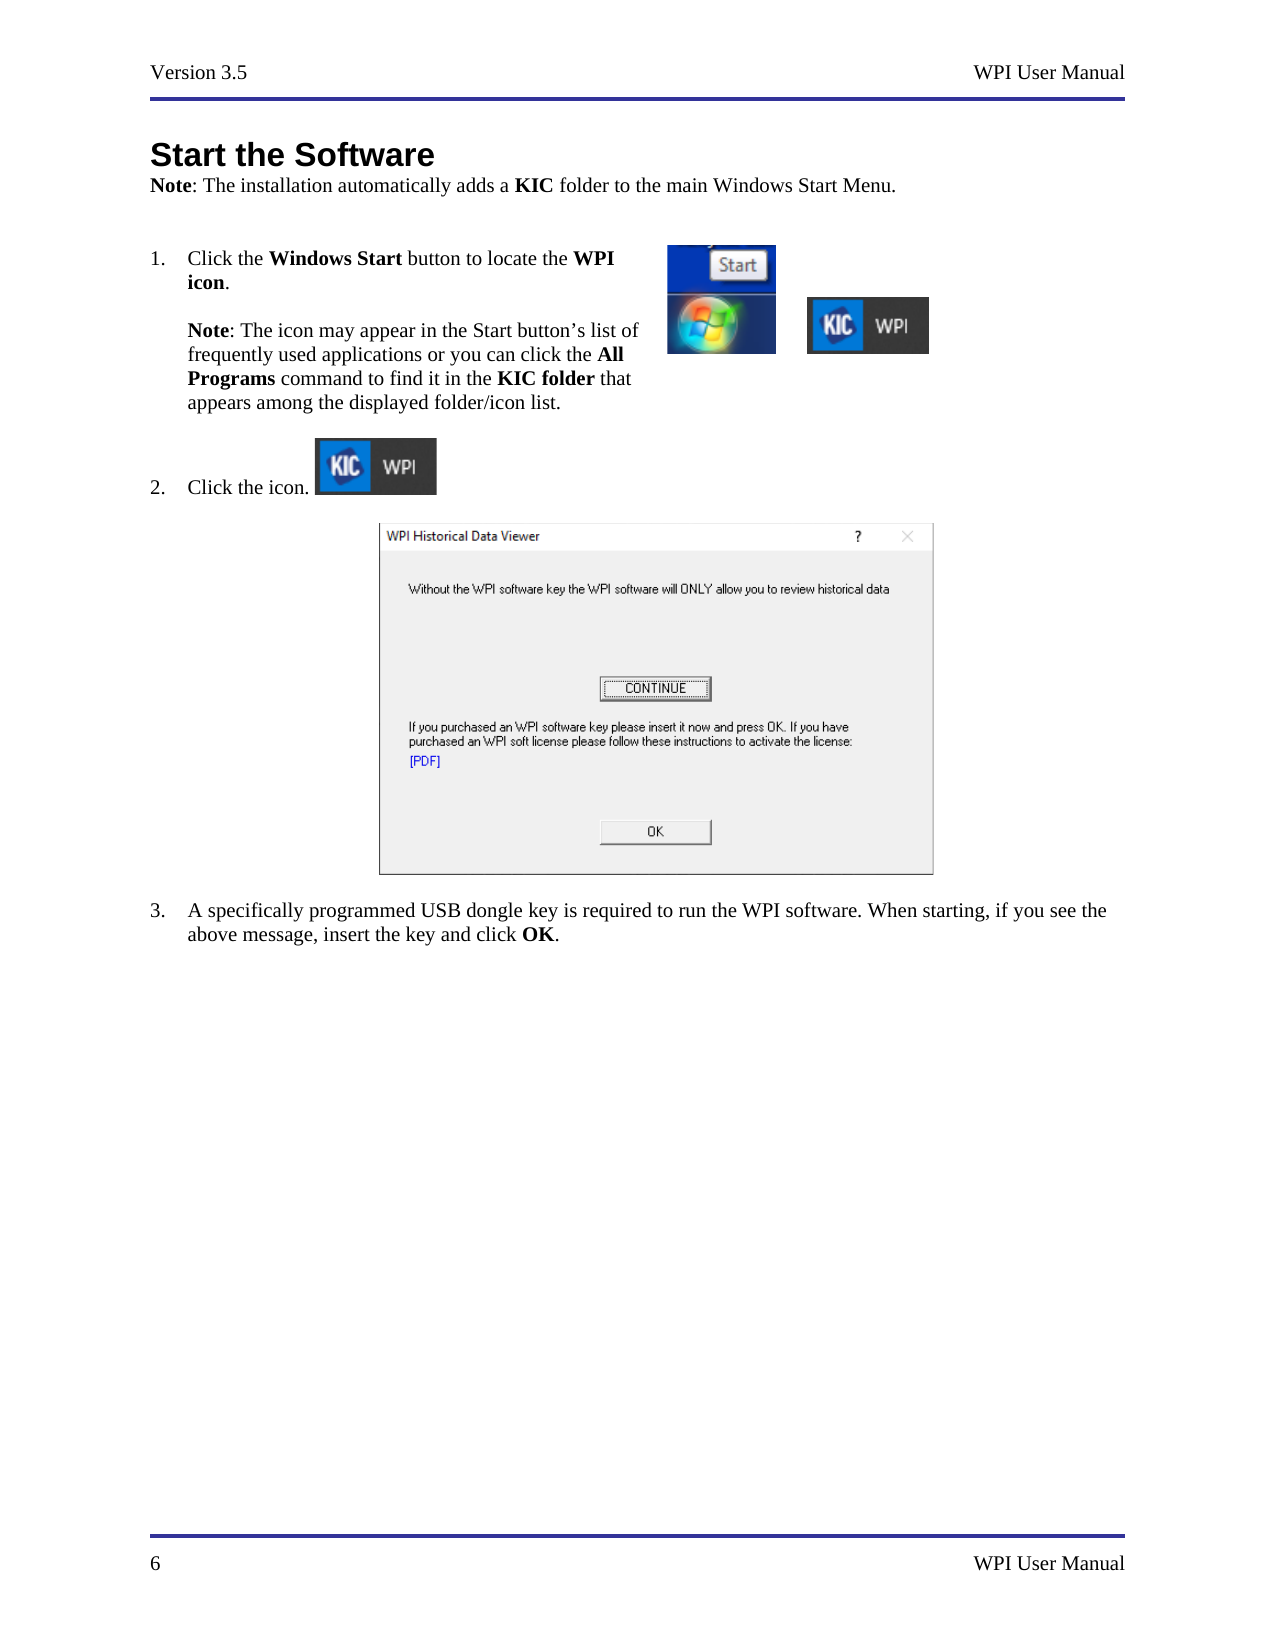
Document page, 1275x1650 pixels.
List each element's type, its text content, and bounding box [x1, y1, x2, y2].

table_header Click the Windows Start button to locate the WPI icon. Note: The icon may appear in the Start button’s list of frequently used applications or you can click the All Programs command to find it in the KIC folder that appears among the displayed folder/icon list. [139, 222, 656, 414]
picture [807, 297, 929, 354]
subtitle Start the Software [150, 135, 1125, 173]
picture [667, 245, 776, 354]
table_header [656, 222, 1136, 414]
text Note: The installation automatically adds a KIC folder to the main Windows Start Menu. [150, 173, 1125, 197]
picture [379, 523, 934, 875]
picture [314, 438, 437, 495]
list A specifically programmed USB dongle key is required to run the WPI software. When starting, if you see the above message, insert the key and click OK. [150, 898, 1125, 946]
list Click the icon. [150, 438, 1125, 499]
